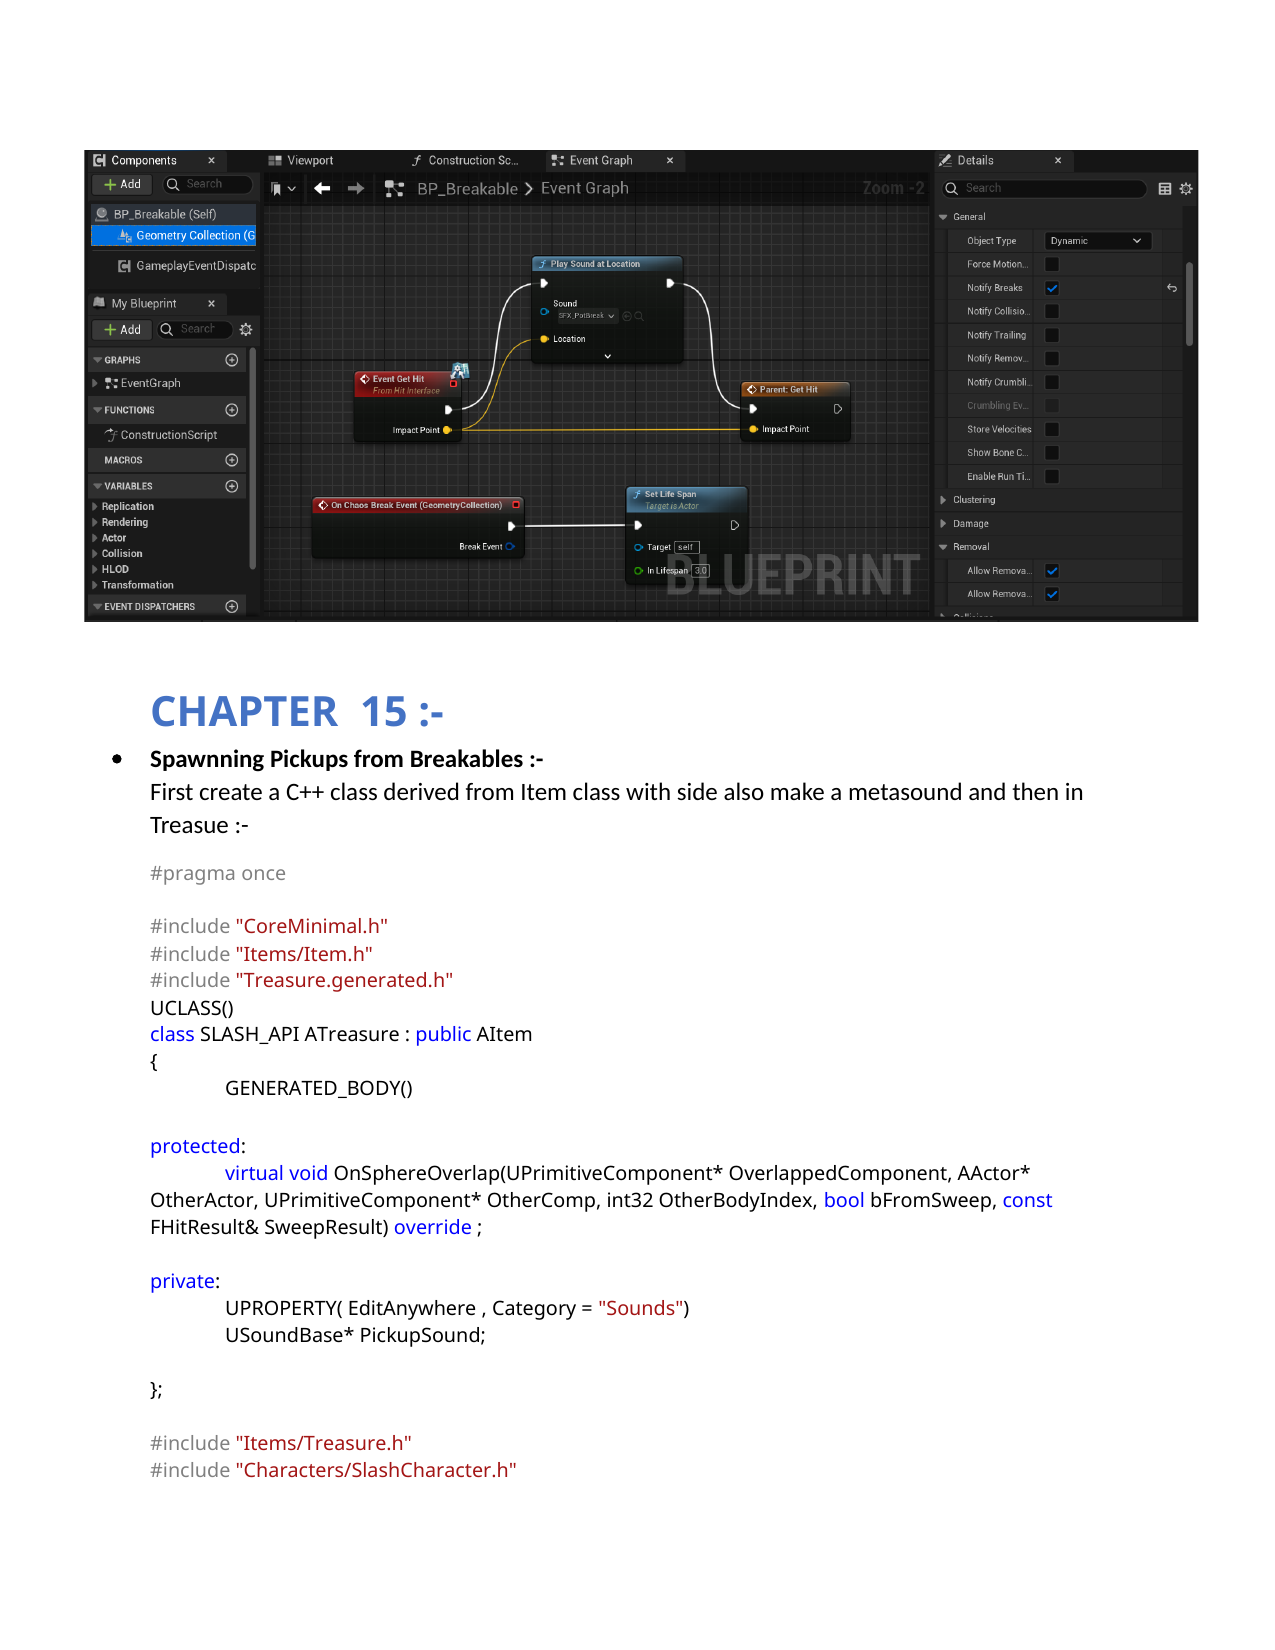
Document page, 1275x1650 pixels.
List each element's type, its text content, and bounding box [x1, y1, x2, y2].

text protected: [150, 1132, 1125, 1159]
text #include "CoreMinimal.h" [150, 913, 1125, 940]
text virtual void OnSphereOverlap(UPrimitiveComponent* OverlappedComponent, AActor* OtherActor, UPrimitiveComponent* OtherComp, int32 OtherBodyIndex, bool bFromSweep, const FHitResult& SweepResult) override ; [150, 1159, 1125, 1240]
text #pragma once [150, 859, 1125, 886]
text #include "Items/Treasure.h" [150, 1429, 1125, 1456]
text #include "Items/Item.h" [150, 940, 1125, 967]
list First create a C++ class derived from Item class with side also make a metasound and then in Treasue :- [150, 776, 1125, 840]
text private: [150, 1267, 1125, 1294]
subtitle CHAPTER 15 :- [150, 682, 1125, 739]
text UPROPERTY( EditAnywhere , Category = "Sounds") [150, 1294, 1125, 1321]
text #include "Characters/SlashCharacter.h" [150, 1456, 1125, 1483]
list Spawnning Pickups from Breakables :- [112, 743, 1125, 774]
text #include "Treasure.generated.h" [150, 967, 1125, 994]
picture [84, 150, 1199, 622]
text UCLASS() [150, 994, 1125, 1021]
text }; [150, 1375, 1125, 1402]
text { [150, 1048, 1125, 1075]
text USoundBase* PickupSound; [150, 1321, 1125, 1348]
text class SLASH_API ATreasure : public AItem [150, 1021, 1125, 1048]
text GENERATED_BODY() [150, 1075, 1125, 1102]
